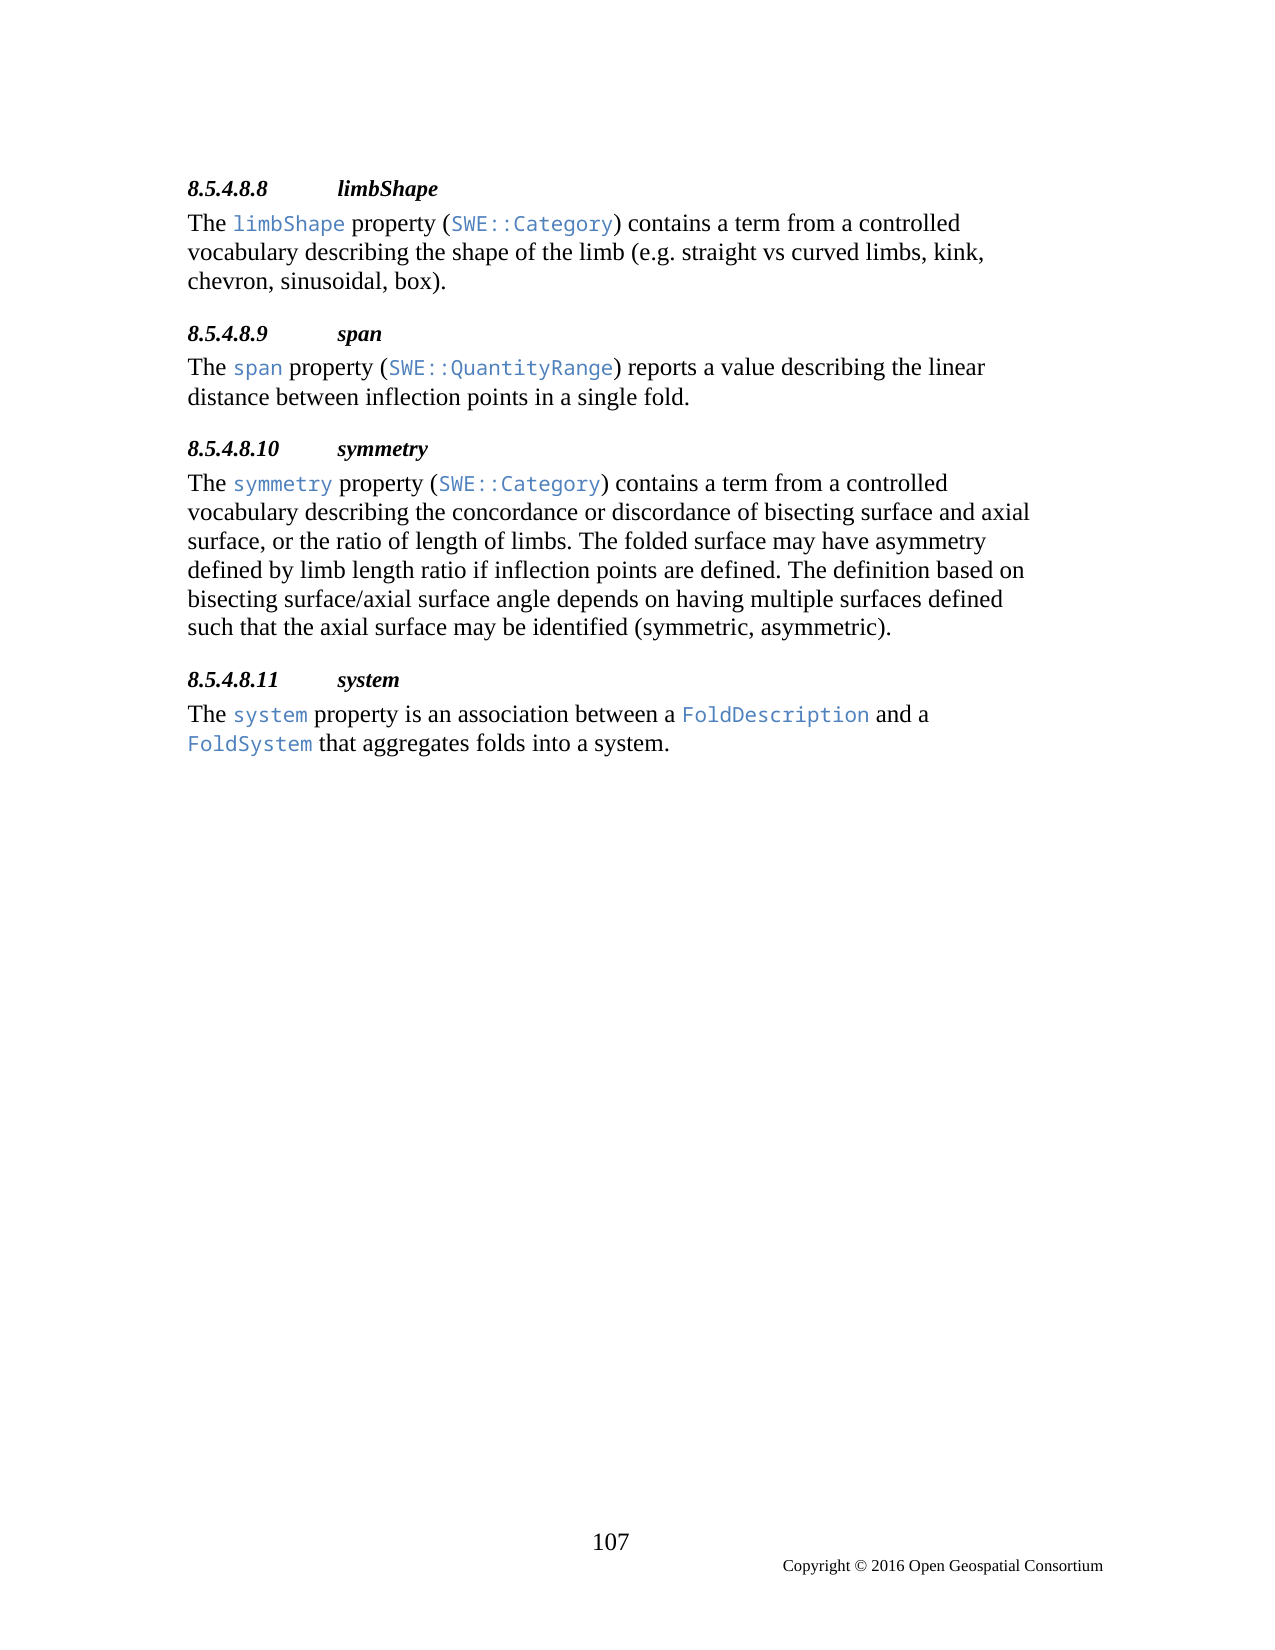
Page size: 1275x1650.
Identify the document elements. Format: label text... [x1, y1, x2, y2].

text The limbShape property (SWE::Category) contains a term from a controlled vocabulary describing the shape of the limb (e.g. straight vs curved limbs, kink, chevron, sinusoidal, box). [187, 208, 1034, 294]
subtitle symmetry [187, 435, 1034, 462]
subtitle system [187, 666, 1034, 693]
text The symmetry property (SWE::Category) contains a term from a controlled vocabulary describing the concordance or discordance of bisecting surface and axial surface, or the ratio of length of limbs. The folded surface may have asymmetry defined by limb length ratio if inflection points are defined. The definition based on bisecting surface/axial surface angle depends on having multiple surfaces defined such that the axial surface may be identified (symmetric, asymmetric). [187, 468, 1034, 641]
subtitle span [187, 319, 1034, 346]
subtitle limbShape [187, 175, 1034, 201]
text The system property is an association between a FoldDescription and a FoldSystem that aggregates folds into a system. [187, 699, 1034, 758]
text The span property (SWE::QuantityRange) reports a value describing the linear distance between inflection points in a single fold. [187, 352, 1034, 410]
